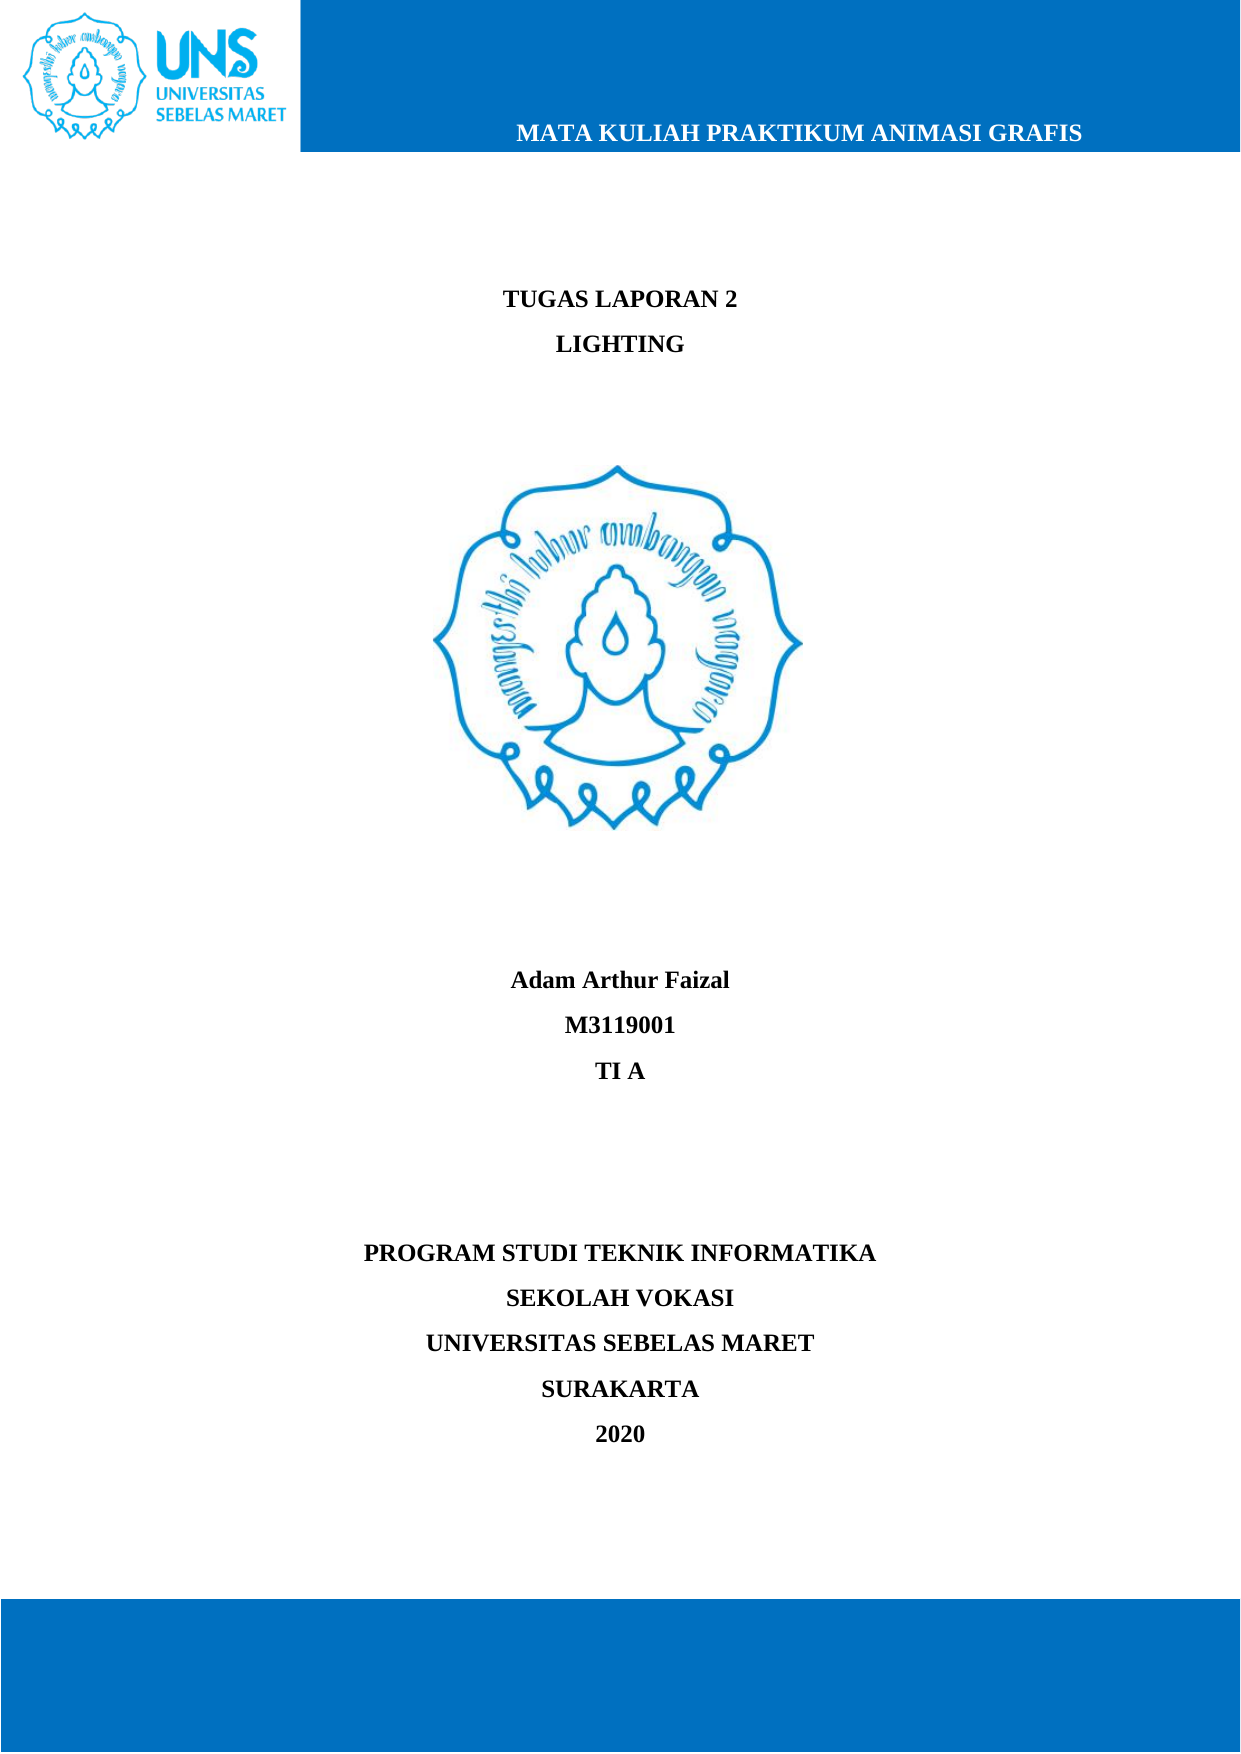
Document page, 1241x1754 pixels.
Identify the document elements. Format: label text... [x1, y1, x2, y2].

text Adam Arthur Faizal [118, 965, 1122, 994]
text SEKOLAH VOKASI [118, 1283, 1122, 1312]
text TI A [118, 1056, 1122, 1085]
text SURAKARTA [118, 1374, 1122, 1403]
text UNIVERSITAS SEBELAS MARET [118, 1328, 1122, 1357]
text M3119001 [118, 1011, 1122, 1039]
picture [432, 465, 803, 831]
text TUGAS LAPORAN 2 [118, 284, 1122, 313]
text 2020 [118, 1419, 1122, 1448]
picture [22, 0, 1240, 152]
text PROGRAM STUDI TEKNIK INFORMATIKA [118, 1238, 1122, 1266]
text LIGHTING [118, 329, 1122, 358]
